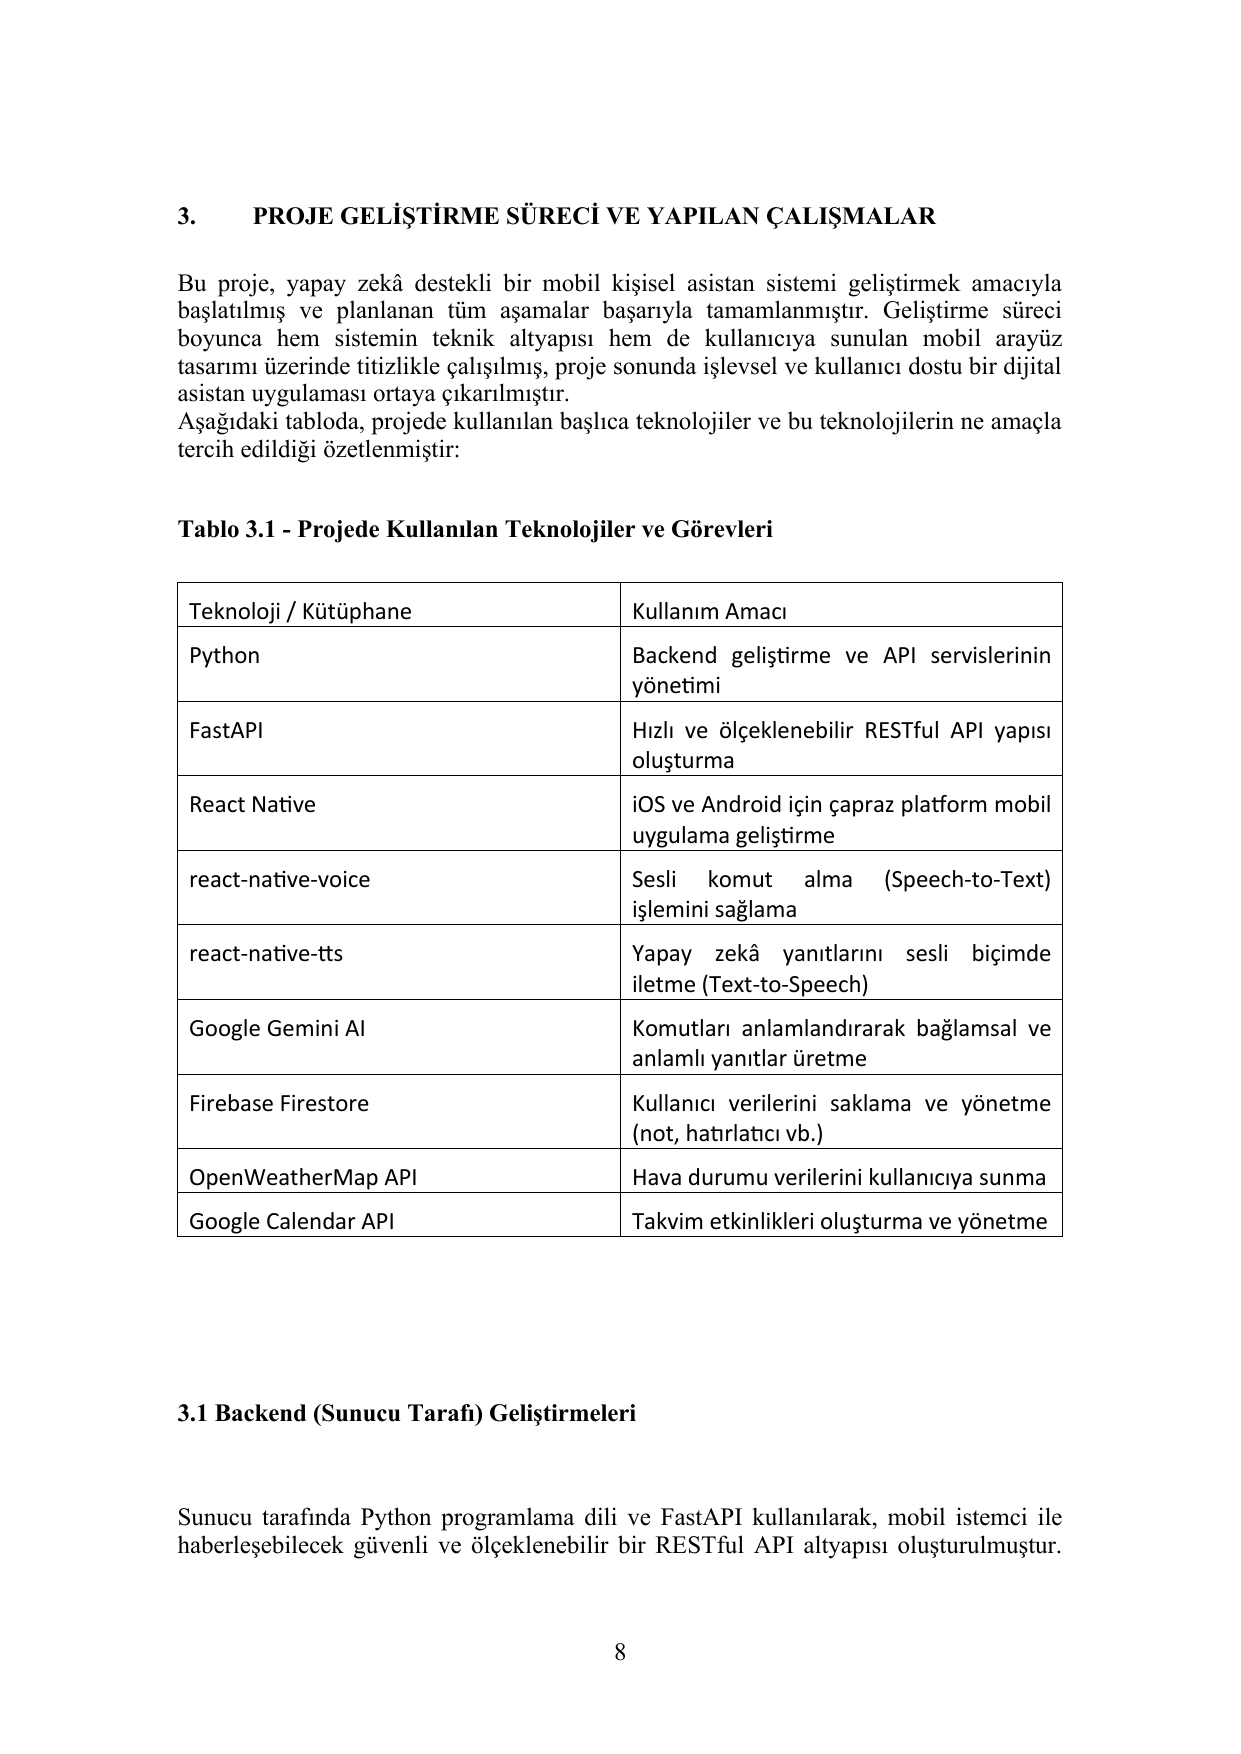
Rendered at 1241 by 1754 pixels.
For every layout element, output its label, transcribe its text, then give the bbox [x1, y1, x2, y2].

table_cell Hava durumu verilerini kullanıcıya sunma [621, 1149, 1062, 1192]
table_header Kullanım Amacı [621, 583, 1062, 626]
table_cell FastAPI [178, 702, 620, 775]
text Aşağıdaki tabloda, projede kullanılan başlıca teknolojiler ve bu teknolojilerin ne amaçla tercih edildiği özetlenmiştir: [177, 407, 1063, 463]
subtitle 3.1 Backend (Sunucu Tarafı) Geliştirmeleri [177, 1399, 1063, 1427]
table_cell iOS ve Android için çapraz platform mobil uygulama geliştirme [621, 776, 1062, 850]
table_cell Yapay zekâ yanıtlarını sesli biçimde iletme (Text-to-Speech) [621, 925, 1062, 999]
table_cell Takvim etkinlikleri oluşturma ve yönetme [621, 1193, 1062, 1236]
text Bu proje, yapay zekâ destekli bir mobil kişisel asistan sistemi geliştirmek amacıyla başlatılmış ve planlanan tüm aşamalar başarıyla tamamlanmıştır. Geliştirme süreci boyunca hem sistemin teknik altyapısı hem de kullanıcıya sunulan mobil arayüz tasarımı üzerinde titizlikle çalışılmış, proje sonunda işlevsel ve kullanıcı dostu bir dijital asistan uygulaması ortaya çıkarılmıştır. [177, 269, 1063, 407]
subtitle Tablo 3.1 - Projede Kullanılan Teknolojiler ve Görevleri [177, 515, 1063, 543]
table_cell react-native-voice [178, 851, 620, 924]
table_cell Google Calendar API [178, 1193, 620, 1236]
table_cell Python [178, 627, 620, 701]
table_cell Hızlı ve ölçeklenebilir RESTful API yapısı oluşturma [621, 702, 1062, 775]
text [177, 1503, 1063, 1559]
table_cell Sesli komut alma (Speech-to-Text) işlemini sağlama [621, 851, 1062, 924]
table_header Teknoloji / Kütüphane [178, 583, 620, 626]
table_cell OpenWeatherMap API [178, 1149, 620, 1192]
table_cell Komutları anlamlandırarak bağlamsal ve anlamlı yanıtlar üretme [621, 1000, 1062, 1073]
table_cell react-native-tts [178, 925, 620, 999]
table_cell Kullanıcı verilerini saklama ve yönetme (not, hatırlatıcı vb.) [621, 1075, 1062, 1148]
table_cell React Native [178, 776, 620, 850]
table_cell Backend geliştirme ve API servislerinin yönetimi [621, 627, 1062, 701]
subtitle PROJE GELİŞTİRME SÜRECİ VE YAPILAN ÇALIŞMALAR [177, 202, 1063, 230]
table_cell Google Gemini AI [178, 1000, 620, 1073]
table_cell Firebase Firestore [178, 1075, 620, 1148]
